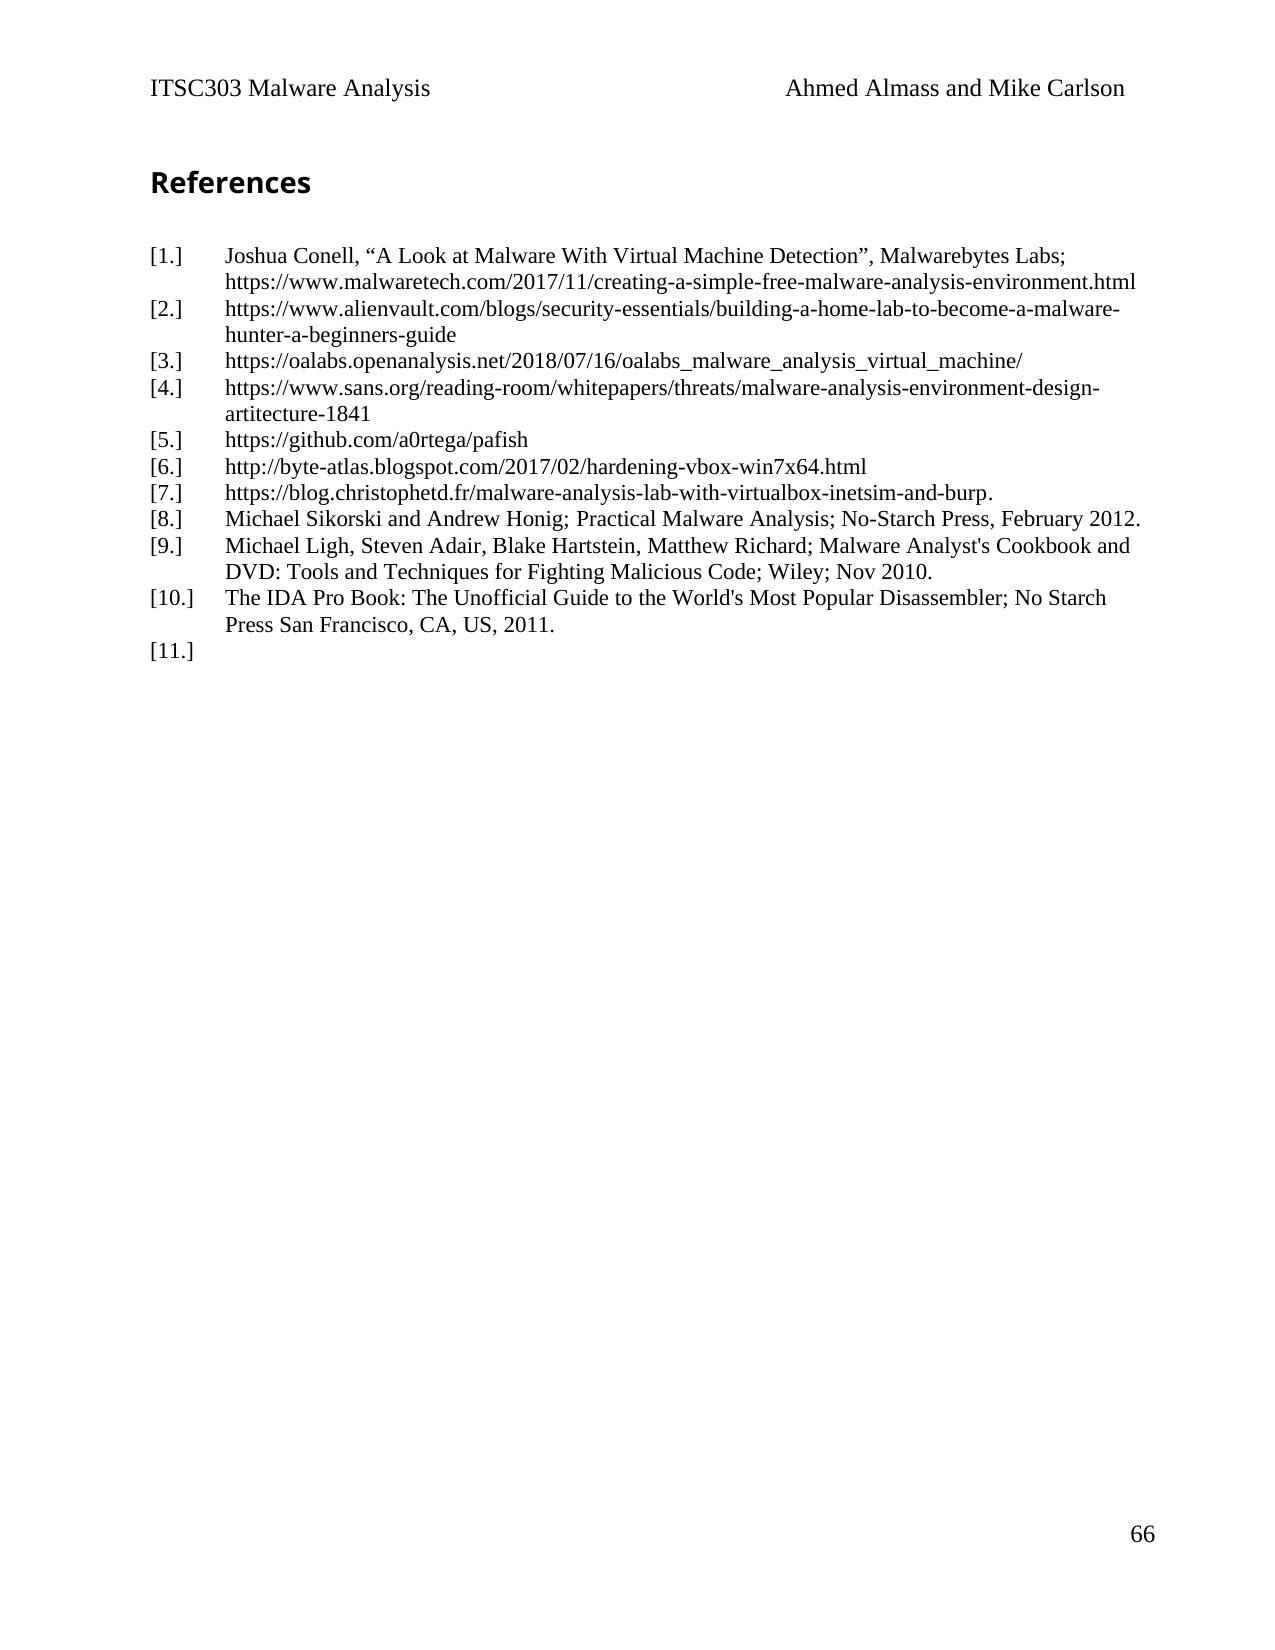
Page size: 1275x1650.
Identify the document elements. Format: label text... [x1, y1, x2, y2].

list https://www.alienvault.com/blogs/security-essentials/building-a-home-lab-to-become-a-malware-hunter-a-beginners-guide [150, 294, 1155, 347]
list The IDA Pro Book: The Unofficial Guide to the World's Most Popular Disassembler; No Starch Press San Francisco, CA, US, 2011. [150, 584, 1155, 637]
list Joshua Conell, “A Look at Malware With Virtual Machine Detection”, Malwarebytes Labs; https://www.malwaretech.com/2017/11/creating-a-simple-free-malware-analysis-environment.html [150, 242, 1155, 294]
list https://www.sans.org/reading-room/whitepapers/threats/malware-analysis-environment-design-artitecture-1841 [150, 374, 1155, 426]
list http://byte-atlas.blogspot.com/2017/02/hardening-vbox-win7x64.html [150, 453, 1155, 479]
list https://blog.christophetd.fr/malware-analysis-lab-with-virtualbox-inetsim-and-burp. [150, 479, 1155, 505]
list https://github.com/a0rtega/pafish [150, 426, 1155, 453]
list https://oalabs.openanalysis.net/2018/07/16/oalabs_malware_analysis_virtual_machine/ [150, 347, 1155, 374]
list Michael Sikorski and Andrew Honig; Practical Malware Analysis; No-Starch Press, February 2012. [150, 505, 1155, 532]
subtitle References [150, 162, 1155, 202]
list Michael Ligh, Steven Adair, Blake Hartstein, Matthew Richard; Malware Analyst's Cookbook and DVD: Tools and Techniques for Fighting Malicious Code; Wiley; Nov 2010. [150, 532, 1155, 584]
